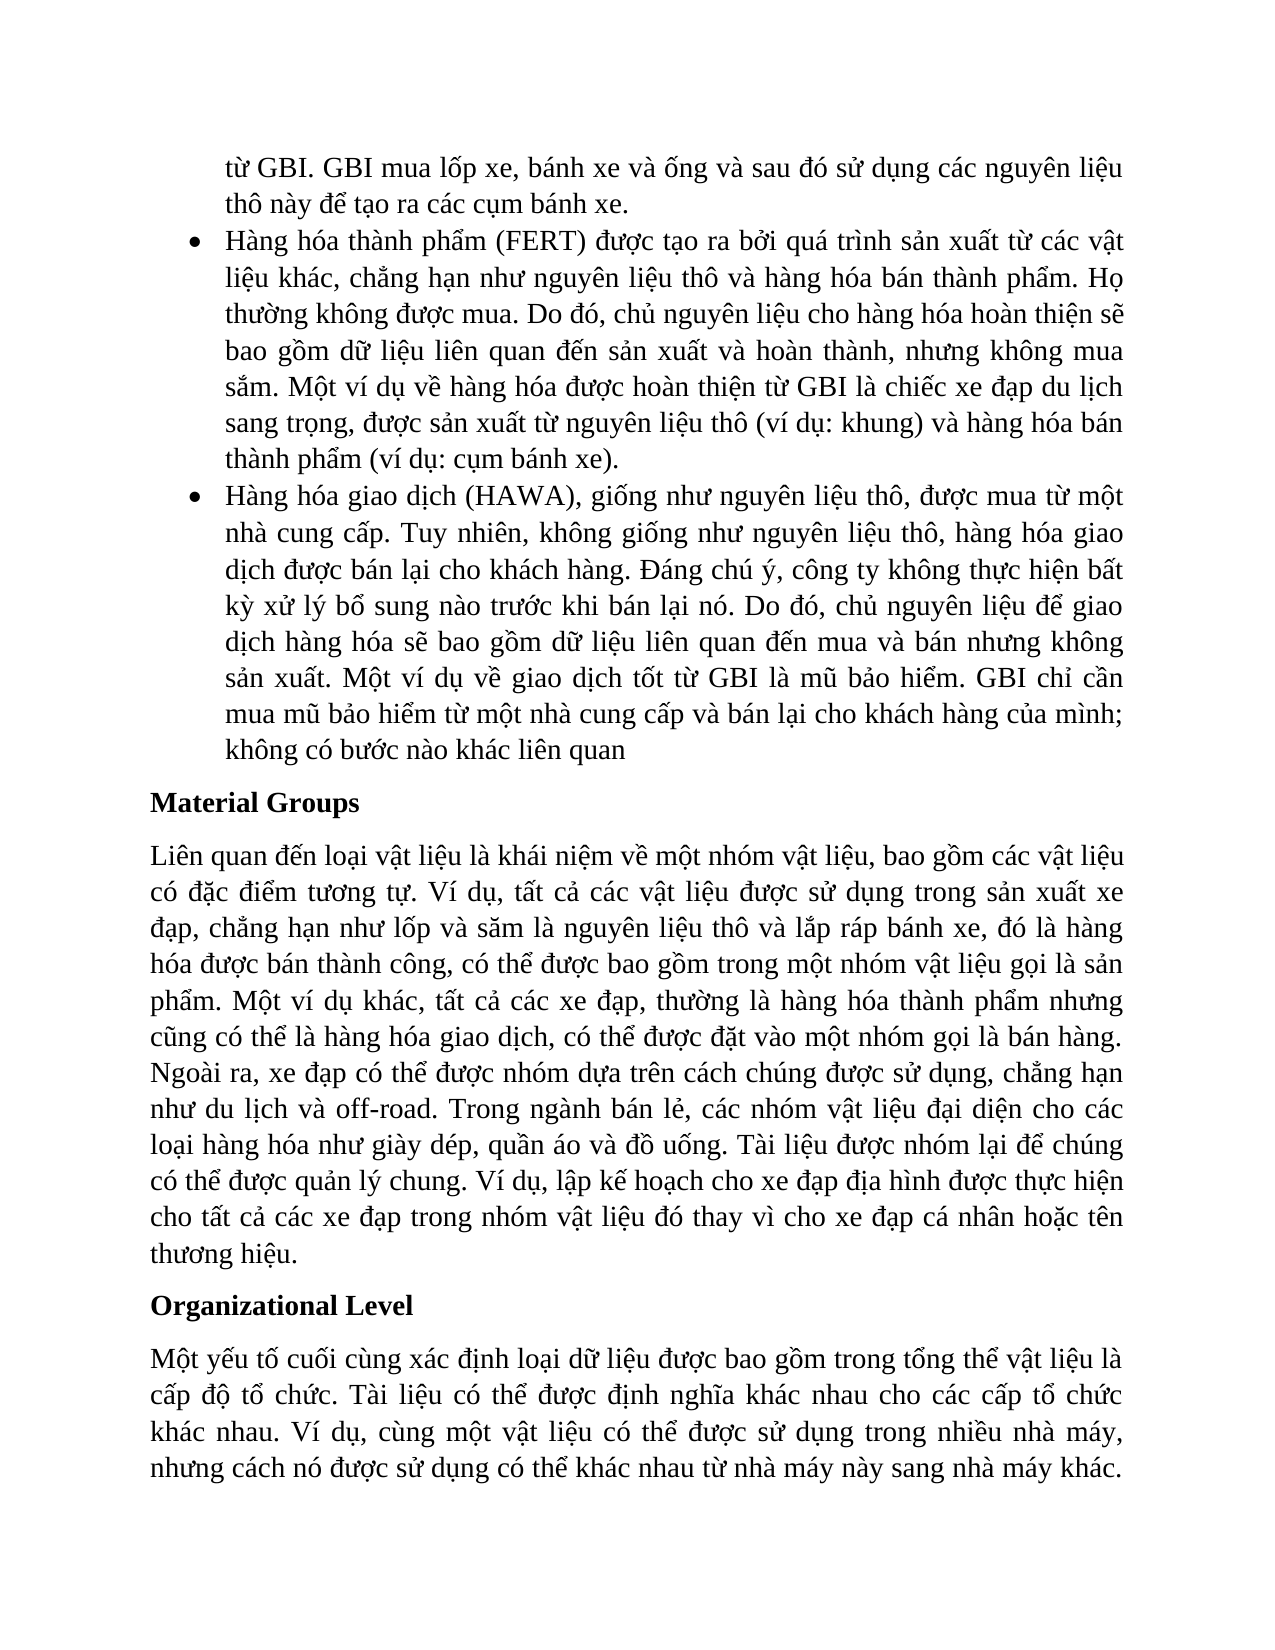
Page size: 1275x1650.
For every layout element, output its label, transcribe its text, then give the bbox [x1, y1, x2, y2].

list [187, 150, 1125, 220]
list Hàng hóa thành phẩm (FERT) được tạo ra bởi quá trình sản xuất từ các vật liệu khác, chẳng hạn như nguyên liệu thô và hàng hóa bán thành phẩm. Họ thường không được mua. Do đó, chủ nguyên liệu cho hàng hóa hoàn thiện sẽ bao gồm dữ liệu liên quan đến sản xuất và hoàn thành, nhưng không mua sắm. Một ví dụ về hàng hóa được hoàn thiện từ GBI là chiếc xe đạp du lịch sang trọng, được sản xuất từ nguyên liệu thô (ví dụ: khung) và hàng hóa bán thành phẩm (ví dụ: cụm bánh xe). [187, 222, 1125, 475]
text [150, 1341, 1125, 1483]
text Organizational Level [150, 1288, 1125, 1322]
text Liên quan đến loại vật liệu là khái niệm về một nhóm vật liệu, bao gồm các vật liệu có đặc điểm tương tự. Ví dụ, tất cả các vật liệu được sử dụng trong sản xuất xe đạp, chẳng hạn như lốp và săm là nguyên liệu thô và lắp ráp bánh xe, đó là hàng hóa được bán thành công, có thể được bao gồm trong một nhóm vật liệu gọi là sản phẩm. Một ví dụ khác, tất cả các xe đạp, thường là hàng hóa thành phẩm nhưng cũng có thể là hàng hóa giao dịch, có thể được đặt vào một nhóm gọi là bán hàng. Ngoài ra, xe đạp có thể được nhóm dựa trên cách chúng được sử dụng, chẳng hạn như du lịch và off-road. Trong ngành bán lẻ, các nhóm vật liệu đại diện cho các loại hàng hóa như giày dép, quần áo và đồ uống. Tài liệu được nhóm lại để chúng có thể được quản lý chung. Ví dụ, lập kế hoạch cho xe đạp địa hình được thực hiện cho tất cả các xe đạp trong nhóm vật liệu đó thay vì cho xe đạp cá nhân hoặc tên thương hiệu. [150, 838, 1125, 1269]
list Hàng hóa giao dịch (HAWA), giống như nguyên liệu thô, được mua từ một nhà cung cấp. Tuy nhiên, không giống như nguyên liệu thô, hàng hóa giao dịch được bán lại cho khách hàng. Đáng chú ý, công ty không thực hiện bất kỳ xử lý bổ sung nào trước khi bán lại nó. Do đó, chủ nguyên liệu để giao dịch hàng hóa sẽ bao gồm dữ liệu liên quan đến mua và bán nhưng không sản xuất. Một ví dụ về giao dịch tốt từ GBI là mũ bảo hiểm. GBI chỉ cần mua mũ bảo hiểm từ một nhà cung cấp và bán lại cho khách hàng của mình; không có bước nào khác liên quan [187, 477, 1125, 766]
text Material Groups [150, 785, 1125, 819]
